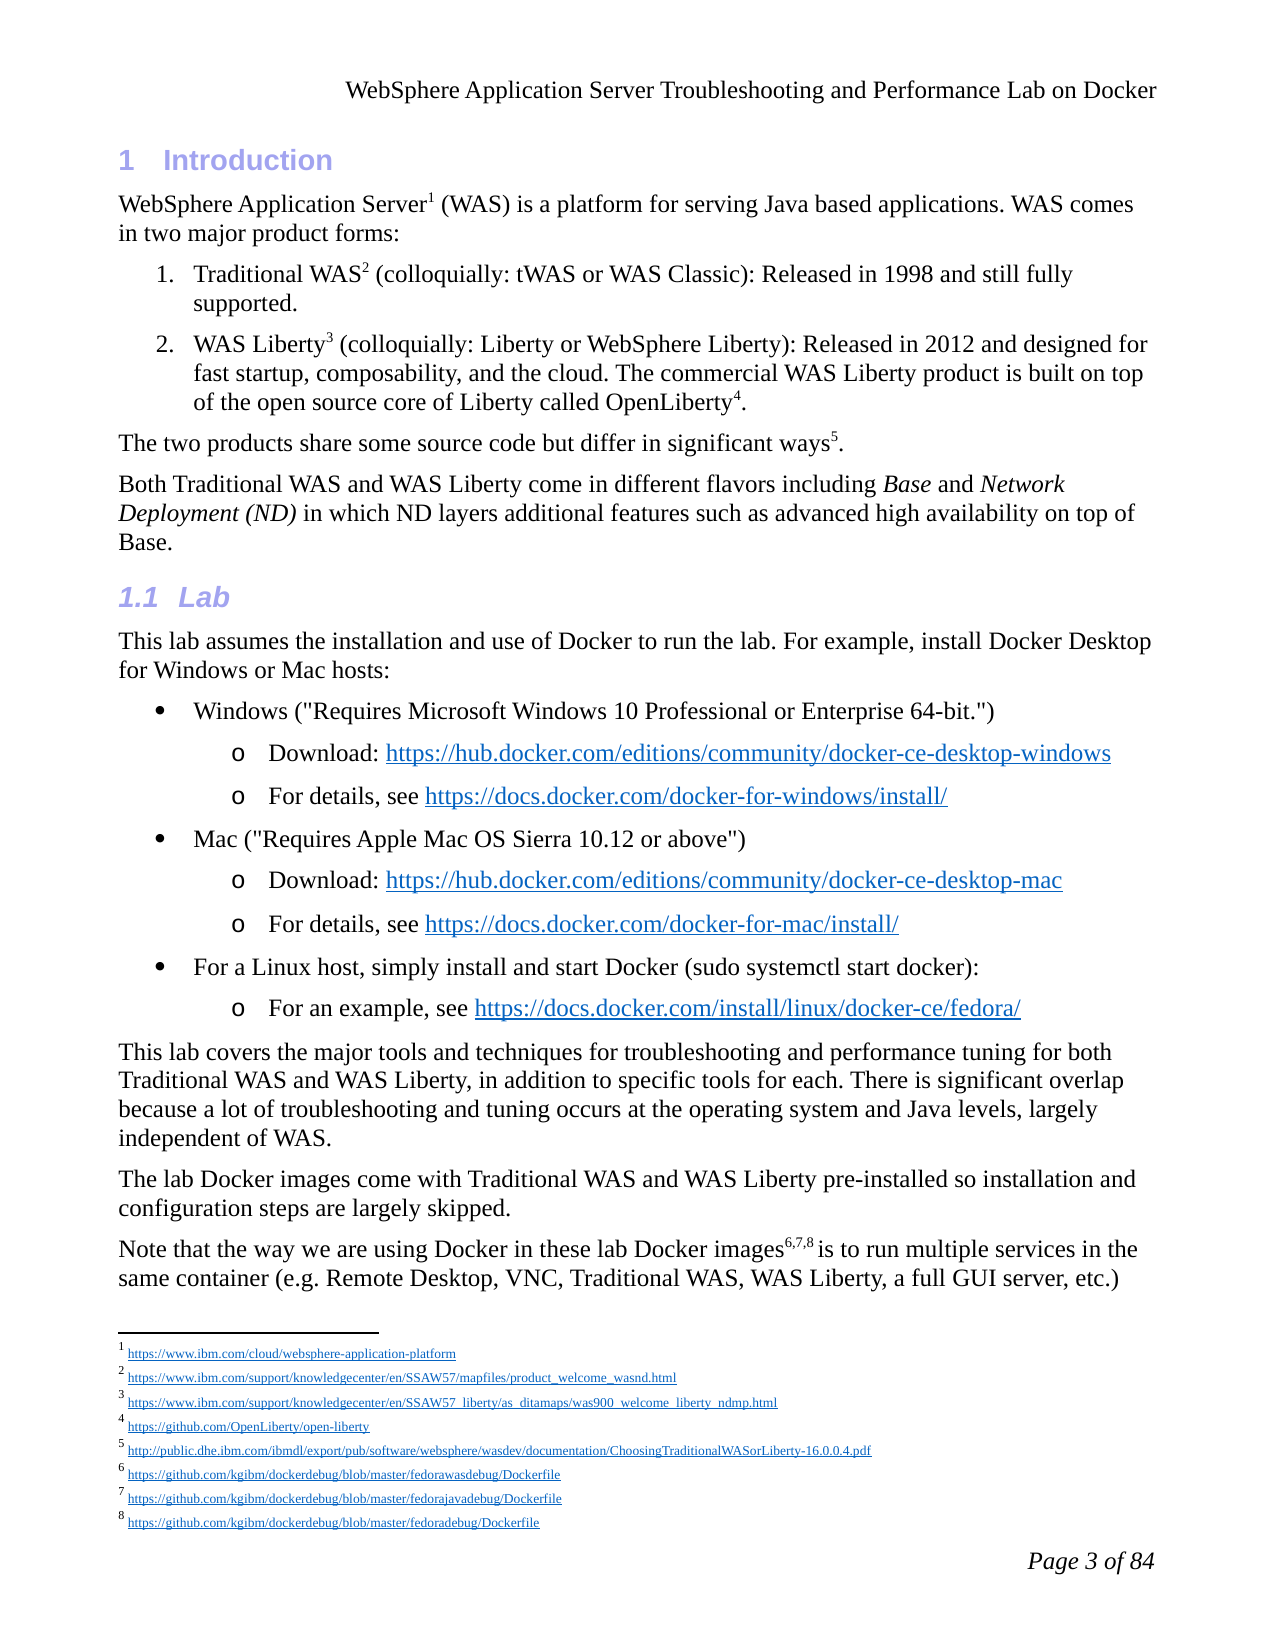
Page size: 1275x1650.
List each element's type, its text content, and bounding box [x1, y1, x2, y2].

text This lab covers the major tools and techniques for troubleshooting and performance tuning for both Traditional WAS and WAS Liberty, in addition to specific tools for each. There is significant overlap because a lot of troubleshooting and tuning occurs at the operating system and Java levels, largely independent of WAS. [118, 1037, 1157, 1152]
list For details, see https://docs.docker.com/docker-for-mac/install/ [231, 909, 1157, 940]
text The lab Docker images come with Traditional WAS and WAS Liberty pre-installed so installation and configuration steps are largely skipped. [118, 1164, 1157, 1222]
list WAS Liberty (colloquially: Liberty or WebSphere Liberty): Released in 2012 and designed for fast startup, composability, and the cloud. The commercial WAS Liberty product is built on top of the open source core of Liberty called OpenLiberty. [156, 329, 1157, 415]
text WebSphere Application Server (WAS) is a platform for serving Java based applications. WAS comes in two major product forms: [118, 189, 1157, 247]
text This lab assumes the installation and use of Docker to run the lab. For example, install Docker Desktop for Windows or Mac hosts: [118, 626, 1157, 684]
list For details, see https://docs.docker.com/docker-for-windows/install/ [231, 781, 1157, 812]
subtitle Introduction [118, 143, 1157, 177]
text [118, 1234, 1157, 1292]
list Windows ("Requires Microsoft Windows 10 Professional or Enterprise 64-bit.") [156, 696, 1157, 725]
list Download: https://hub.docker.com/editions/community/docker-ce-desktop-mac [231, 866, 1157, 896]
text Both Traditional WAS and WAS Liberty come in different flavors including Base and Network Deployment (ND) in which ND layers additional features such as advanced high availability on top of Base. [118, 469, 1157, 555]
list Download: https://hub.docker.com/editions/community/docker-ce-desktop-windows [231, 738, 1157, 768]
list Traditional WAS (colloquially: tWAS or WAS Classic): Released in 1998 and still fully supported. [156, 259, 1157, 317]
list Mac ("Requires Apple Mac OS Sierra 10.12 or above") [156, 824, 1157, 853]
list For a Linux host, simply install and start Docker (sudo systemctl start docker): [156, 952, 1157, 981]
text The two products share some source code but differ in significant ways. [118, 428, 1157, 457]
list For an example, see https://docs.docker.com/install/linux/docker-ce/fedora/ [231, 993, 1157, 1024]
subtitle Lab [118, 580, 1157, 614]
